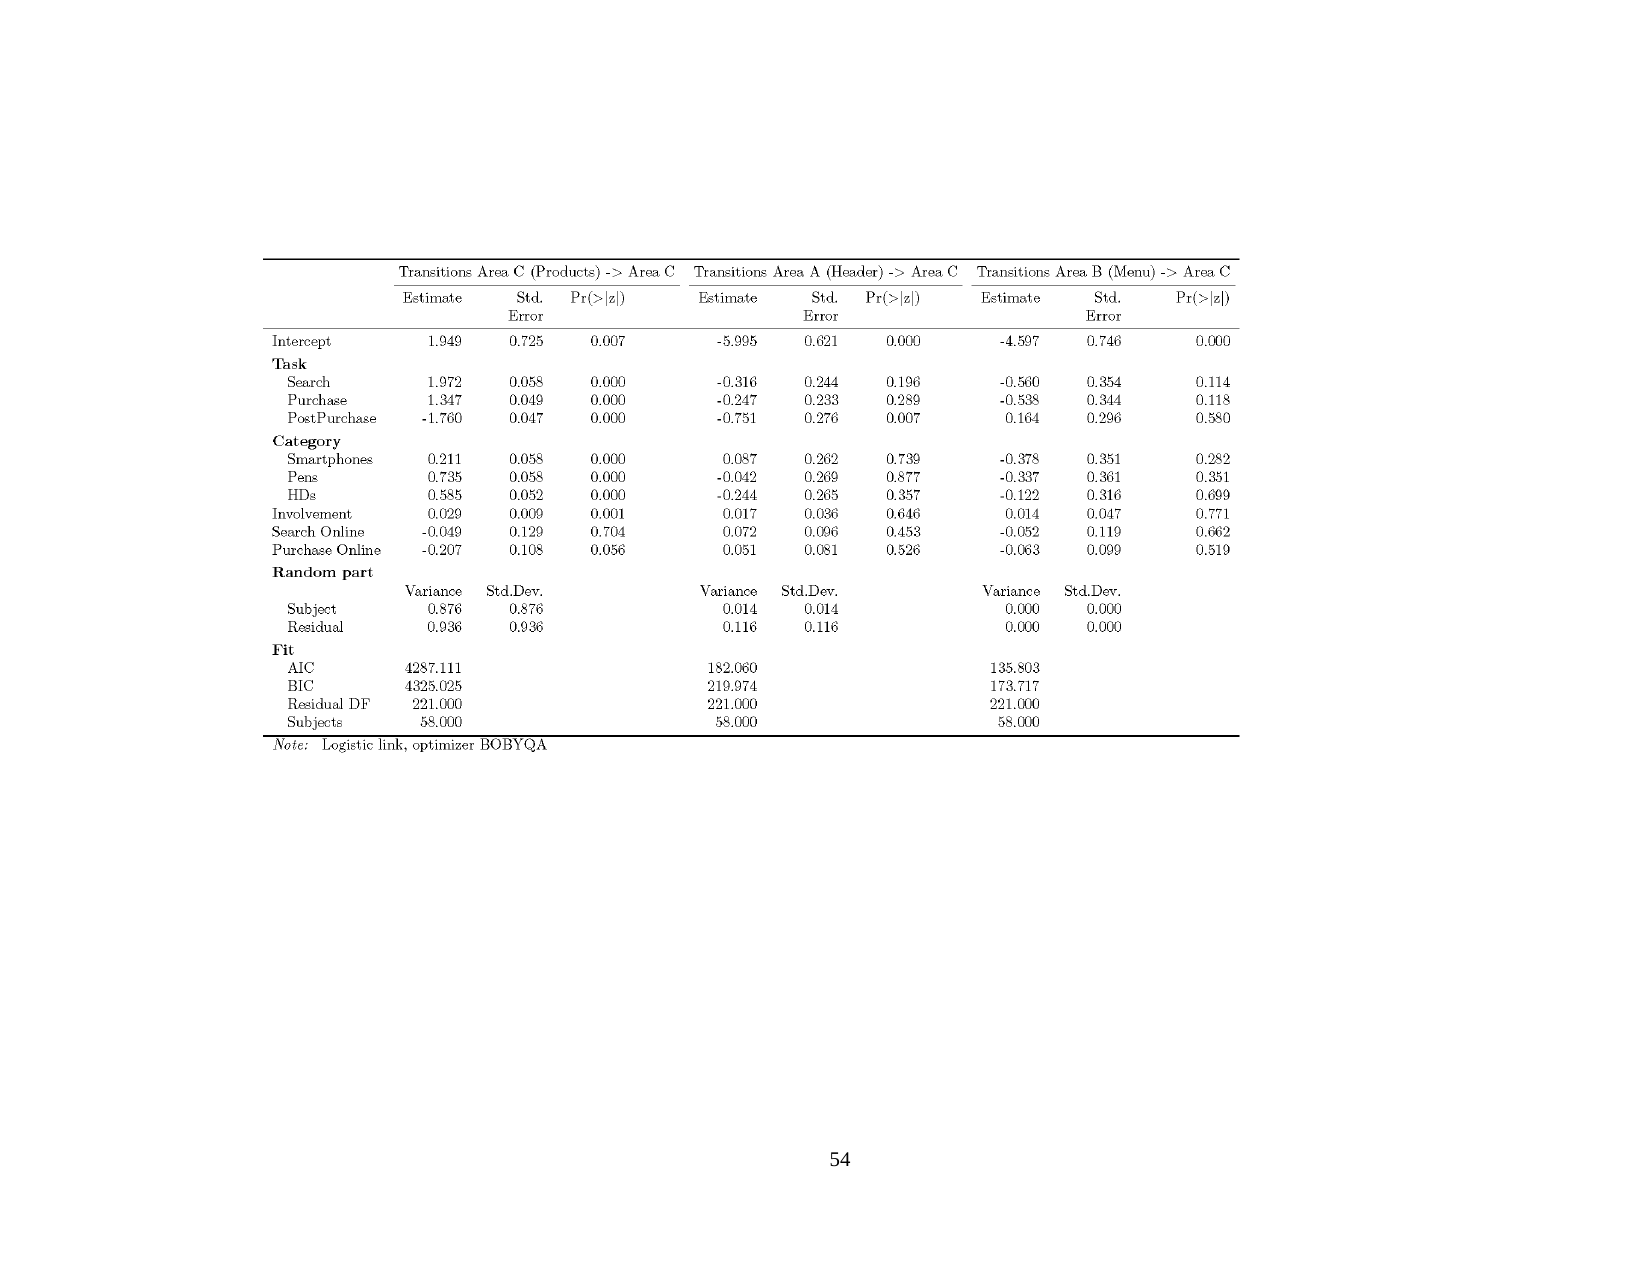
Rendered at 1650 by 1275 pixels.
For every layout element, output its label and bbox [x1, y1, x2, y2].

picture [150, 150, 1352, 1078]
